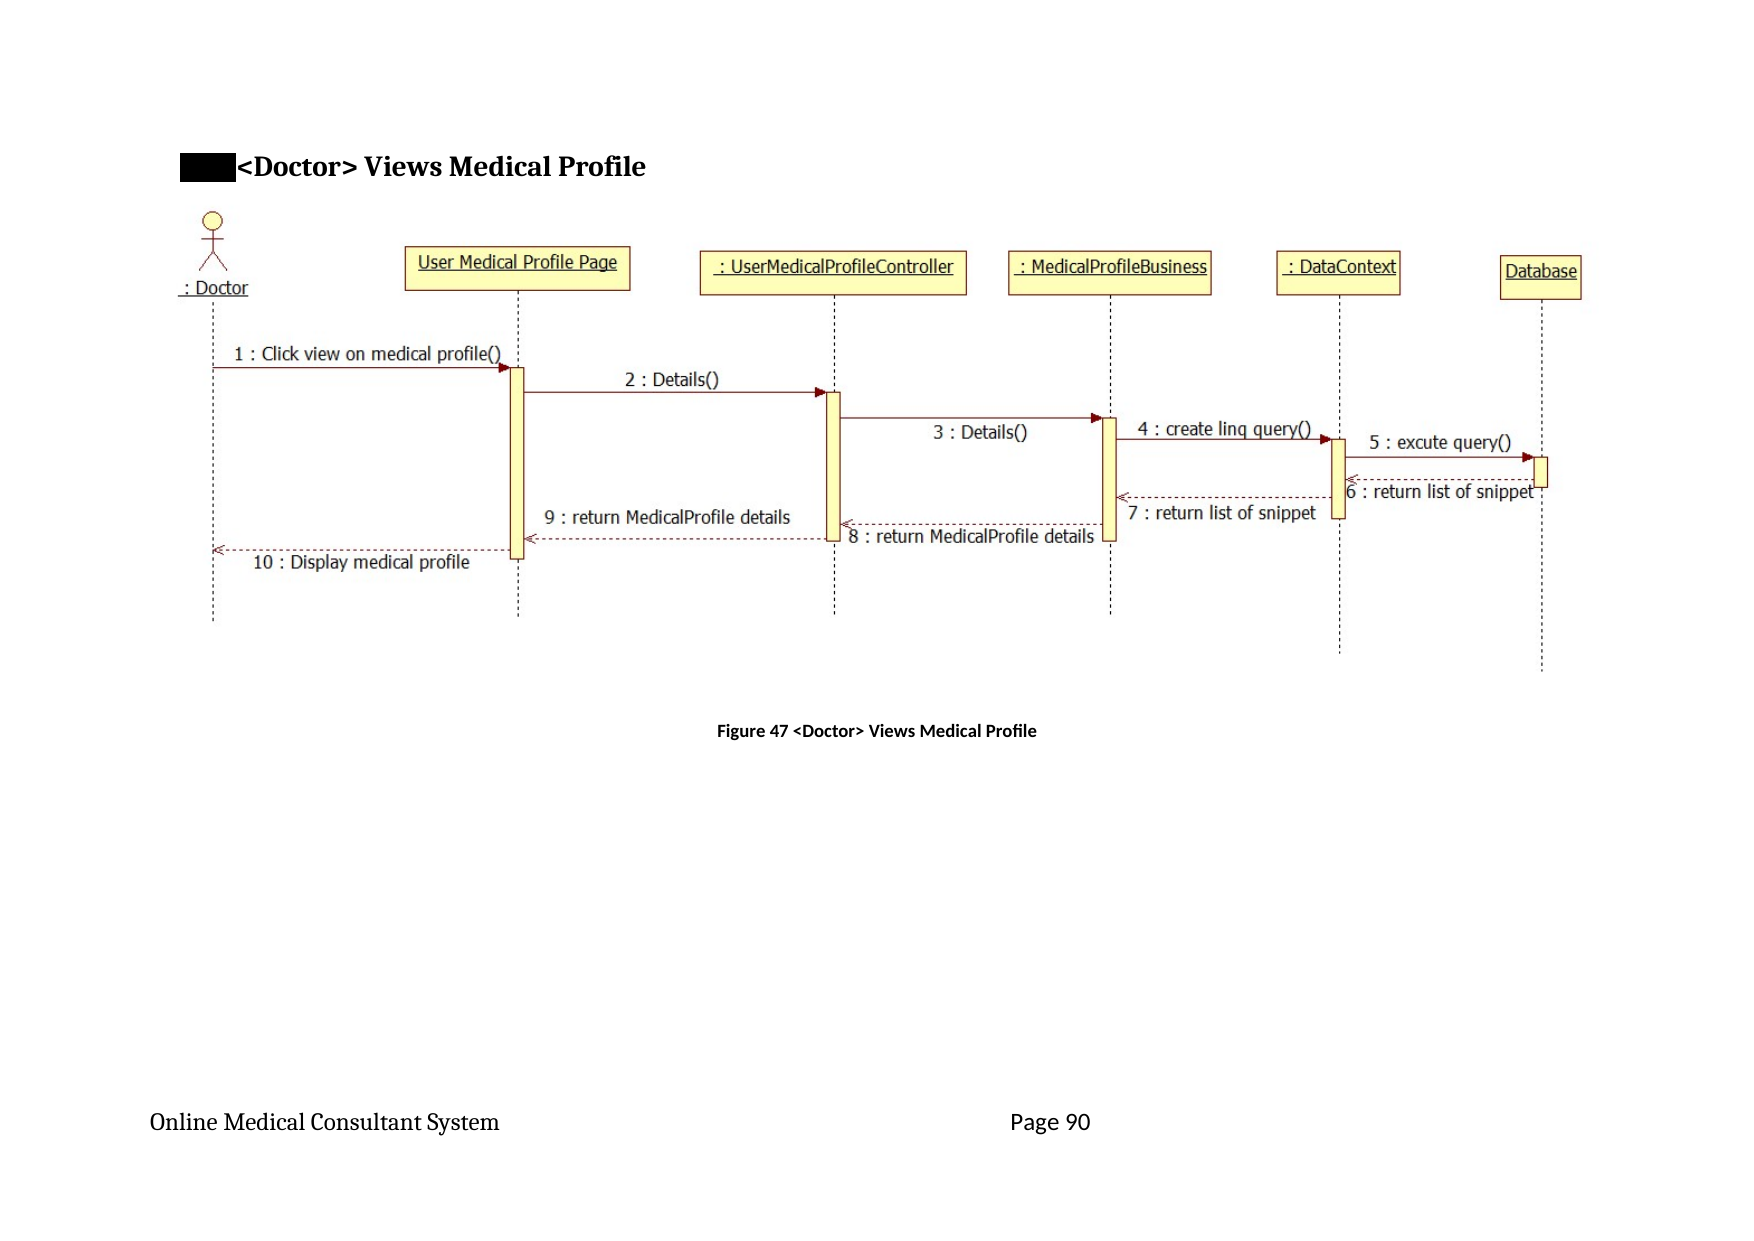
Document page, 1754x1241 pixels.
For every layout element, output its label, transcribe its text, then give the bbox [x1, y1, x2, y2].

subtitle <Doctor> Views Medical Profile [180, 150, 1604, 183]
picture [150, 188, 1604, 694]
